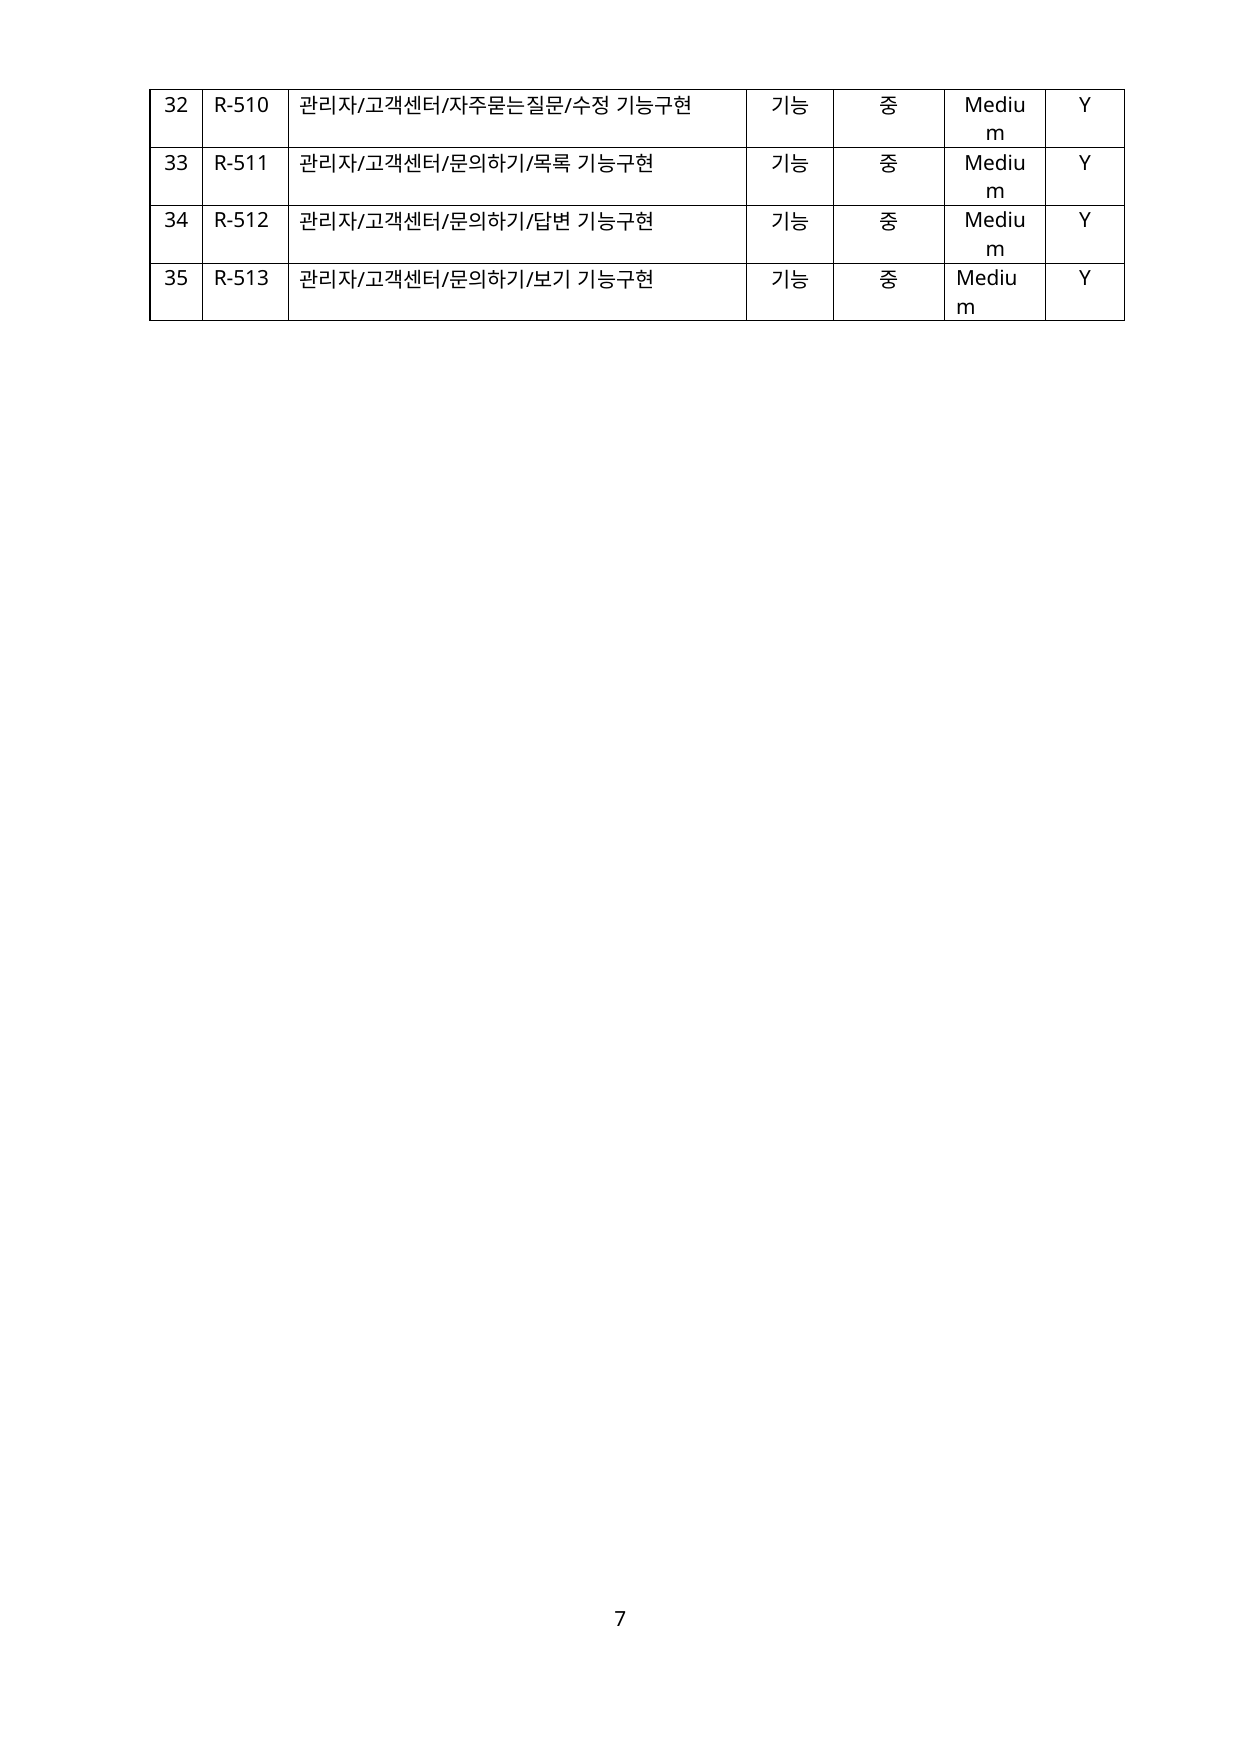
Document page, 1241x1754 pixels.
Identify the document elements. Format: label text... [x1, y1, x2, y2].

table_cell 34 [151, 206, 202, 262]
table_cell 32 [151, 90, 202, 147]
table_cell R-512 [203, 206, 288, 262]
table_cell 기능 [747, 90, 833, 147]
table_cell 중 [834, 90, 944, 147]
table_cell 35 [151, 264, 202, 320]
table_cell 관리자/고객센터/문의하기/목록 기능구현 [289, 148, 746, 204]
table_cell Y [1046, 90, 1124, 147]
table_cell Medium [945, 90, 1045, 147]
table_cell Medium [945, 206, 1045, 262]
table_cell 관리자/고객센터/문의하기/보기 기능구현 [289, 264, 746, 320]
table_cell Medium [945, 148, 1045, 204]
table_cell 기능 [747, 264, 833, 320]
table_cell 중 [834, 148, 944, 204]
table_cell R-511 [203, 148, 288, 204]
table_cell R-513 [203, 264, 288, 320]
table_cell Y [1046, 264, 1124, 320]
table_cell 관리자/고객센터/문의하기/답변 기능구현 [289, 206, 746, 262]
table_cell 중 [834, 264, 944, 320]
table_cell 관리자/고객센터/자주묻는질문/수정 기능구현 [289, 90, 746, 147]
table_cell Y [1046, 206, 1124, 262]
table_cell 33 [151, 148, 202, 204]
table_cell R-510 [203, 90, 288, 147]
table_cell 중 [834, 206, 944, 262]
table_cell 기능 [747, 206, 833, 262]
table_cell Medium [945, 264, 1045, 320]
table_cell Y [1046, 148, 1124, 204]
table_cell 기능 [747, 148, 833, 204]
